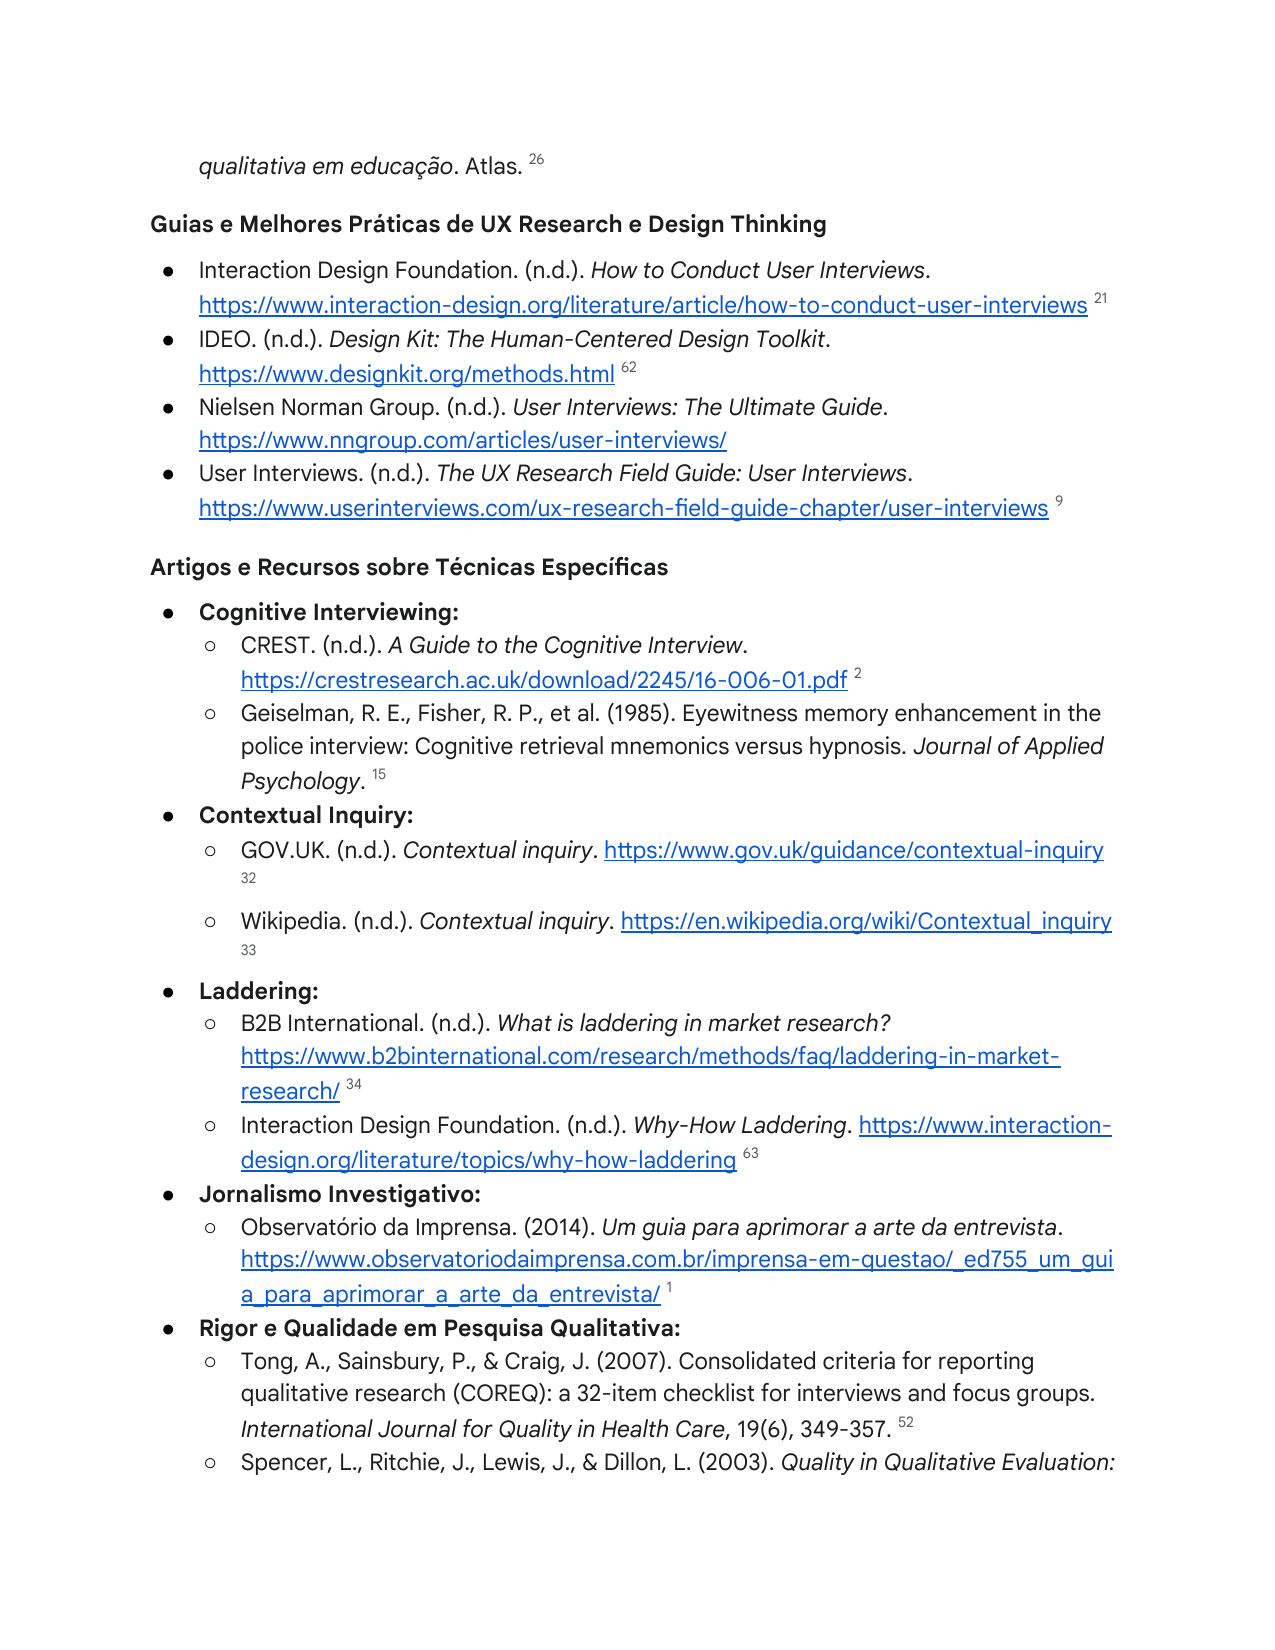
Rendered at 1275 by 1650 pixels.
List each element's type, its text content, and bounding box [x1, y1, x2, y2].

list GOV.UK. (n.d.). Contextual inquiry. https://www.gov.uk/guidance/contextual-inquiry 32 [203, 834, 1125, 901]
list Wikipedia. (n.d.). Contextual inquiry. https://en.wikipedia.org/wiki/Contextual_inquiry 33 [203, 905, 1125, 972]
list Nielsen Norman Group. (n.d.). User Interviews: The Ultimate Guide. https://www.nngroup.com/articles/user-interviews/ [161, 394, 1125, 455]
list Contextual Inquiry: [161, 801, 1125, 830]
list Jornalismo Investigativo: [161, 1180, 1125, 1209]
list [161, 150, 1125, 181]
list Laddering: [161, 977, 1125, 1006]
text Artigos e Recursos sobre Técnicas Específicas [150, 553, 1125, 582]
list CREST. (n.d.). A Guide to the Cognitive Interview. https://crestresearch.ac.uk/download/2245/16-006-01.pdf 2 [203, 631, 1125, 695]
list B2B International. (n.d.). What is laddering in market research? https://www.b2binternational.com/research/methods/faq/laddering-in-market-research/ 34 [203, 1009, 1125, 1107]
list Observatório da Imprensa. (2014). Um guia para aprimorar a arte da entrevista. https://www.observatoriodaimprensa.com.br/imprensa-em-questao/_ed755_um_guia_para_aprimorar_a_arte_da_entrevista/ 1 [203, 1213, 1125, 1310]
list IDEO. (n.d.). Design Kit: The Human-Centered Design Toolkit. https://www.designkit.org/methods.html 62 [161, 325, 1125, 389]
text Guias e Melhores Práticas de UX Research e Design Thinking [150, 211, 1125, 239]
list Cognitive Interviewing: [161, 598, 1125, 627]
list Interaction Design Foundation. (n.d.). How to Conduct User Interviews. https://www.interaction-design.org/literature/article/how-to-conduct-user-interviews 21 [161, 256, 1125, 320]
list Tong, A., Sainsbury, P., & Craig, J. (2007). Consolidated criteria for reporting qualitative research (COREQ): a 32-item checklist for interviews and focus groups. International Journal for Quality in Health Care, 19(6), 349-357. 52 [203, 1347, 1125, 1444]
list Interaction Design Foundation. (n.d.). Why-How Laddering. https://www.interaction-design.org/literature/topics/why-how-laddering 63 [203, 1111, 1125, 1176]
list Geiselman, R. E., Fisher, R. P., et al. (1985). Eyewitness memory enhancement in the police interview: Cognitive retrieval mnemonics versus hypnosis. Journal of Applied Psychology. 15 [203, 700, 1125, 797]
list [203, 1448, 1125, 1477]
list Rigor e Qualidade em Pesquisa Qualitativa: [161, 1314, 1125, 1343]
list User Interviews. (n.d.). The UX Research Field Guide: User Interviews. https://www.userinterviews.com/ux-research-field-guide-chapter/user-interviews 9 [161, 459, 1125, 523]
